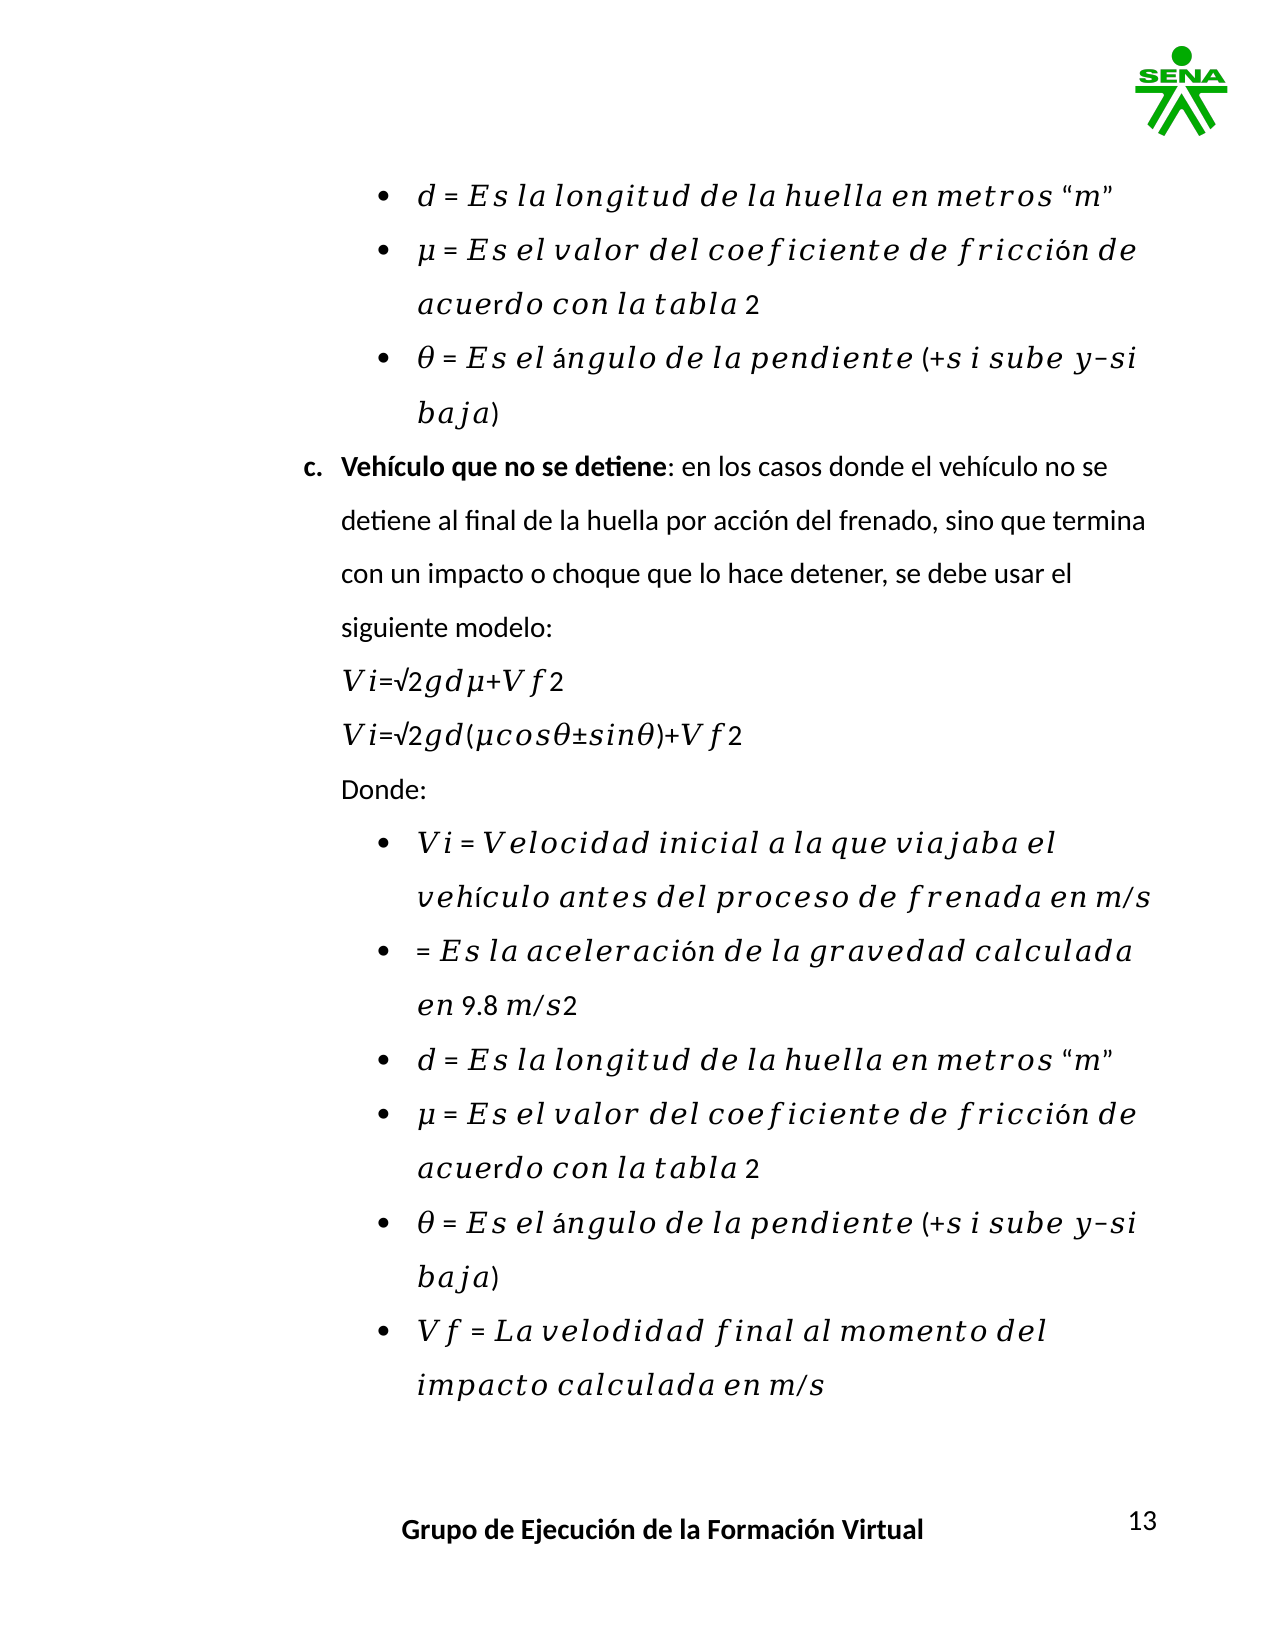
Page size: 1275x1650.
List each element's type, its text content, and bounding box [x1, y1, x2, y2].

list 𝑉𝑖=√2𝑔𝑑(𝜇𝑐𝑜𝑠𝜃±𝑠𝑖𝑛𝜃)+𝑉𝑓2 [341, 717, 1157, 753]
list 𝜃 = 𝐸𝑠 𝑒𝑙 á𝑛𝑔𝑢𝑙𝑜 𝑑𝑒 𝑙𝑎 𝑝𝑒𝑛𝑑𝑖𝑒𝑛𝑡𝑒 (+𝑠 𝑖 𝑠𝑢𝑏𝑒 𝑦−𝑠𝑖 𝑏𝑎𝑗𝑎) [378, 340, 1157, 430]
list 𝜃 = 𝐸𝑠 𝑒𝑙 á𝑛𝑔𝑢𝑙𝑜 𝑑𝑒 𝑙𝑎 𝑝𝑒𝑛𝑑𝑖𝑒𝑛𝑡𝑒 (+𝑠 𝑖 𝑠𝑢𝑏𝑒 𝑦−𝑠𝑖 𝑏𝑎𝑗𝑎) [378, 1204, 1157, 1294]
list = 𝐸𝑠 𝑙𝑎 𝑎𝑐𝑒𝑙𝑒𝑟𝑎𝑐𝑖ó𝑛 𝑑𝑒 𝑙𝑎 𝑔𝑟𝑎𝑣𝑒𝑑𝑎𝑑 𝑐𝑎𝑙𝑐𝑢𝑙𝑎𝑑𝑎 𝑒𝑛 9.8 𝑚/𝑠2 [378, 933, 1157, 1023]
list 𝑑 = 𝐸𝑠 𝑙𝑎 𝑙𝑜𝑛𝑔𝑖𝑡𝑢𝑑 𝑑𝑒 𝑙𝑎 ℎ𝑢𝑒𝑙𝑙𝑎 𝑒𝑛 𝑚𝑒𝑡𝑟𝑜𝑠 “𝑚” [378, 177, 1157, 213]
list 𝑉𝑓 = 𝐿𝑎 𝑣𝑒𝑙𝑜𝑑𝑖𝑑𝑎𝑑 𝑓𝑖𝑛𝑎𝑙 𝑎𝑙 𝑚𝑜𝑚𝑒𝑛𝑡𝑜 𝑑𝑒𝑙 𝑖𝑚𝑝𝑎𝑐𝑡𝑜 𝑐𝑎𝑙𝑐𝑢𝑙𝑎𝑑𝑎 𝑒𝑛 𝑚/𝑠 [378, 1312, 1157, 1403]
list Donde: [341, 771, 1157, 807]
list Vehículo que no se detiene: en los casos donde el vehículo no se detiene al final de la huella por acción del frenado, sino que termina con un impacto o choque que lo hace detener, se debe usar el siguiente modelo: [303, 448, 1157, 644]
list 𝑉𝑖 = 𝑉𝑒𝑙𝑜𝑐𝑖𝑑𝑎𝑑 𝑖𝑛𝑖𝑐𝑖𝑎𝑙 𝑎 𝑙𝑎 𝑞𝑢𝑒 𝑣𝑖𝑎𝑗𝑎𝑏𝑎 𝑒𝑙 𝑣𝑒ℎí𝑐𝑢𝑙𝑜 𝑎𝑛𝑡𝑒𝑠 𝑑𝑒𝑙 𝑝𝑟𝑜𝑐𝑒𝑠𝑜 𝑑𝑒 𝑓𝑟𝑒𝑛𝑎𝑑𝑎 𝑒𝑛 𝑚/𝑠 [378, 824, 1157, 915]
list 𝜇 = 𝐸𝑠 𝑒𝑙 𝑣𝑎𝑙𝑜𝑟 𝑑𝑒𝑙 𝑐𝑜𝑒𝑓𝑖𝑐𝑖𝑒𝑛𝑡𝑒 𝑑𝑒 𝑓𝑟𝑖𝑐𝑐𝑖ó𝑛 𝑑𝑒 𝑎𝑐𝑢𝑒r𝑑𝑜 𝑐𝑜𝑛 𝑙𝑎 𝑡𝑎𝑏𝑙𝑎 2 [378, 1096, 1157, 1186]
list 𝑑 = 𝐸𝑠 𝑙𝑎 𝑙𝑜𝑛𝑔𝑖𝑡𝑢𝑑 𝑑𝑒 𝑙𝑎 ℎ𝑢𝑒𝑙𝑙𝑎 𝑒𝑛 𝑚𝑒𝑡𝑟𝑜𝑠 “𝑚” [378, 1041, 1157, 1077]
picture [1135, 46, 1228, 136]
list 𝜇 = 𝐸𝑠 𝑒𝑙 𝑣𝑎𝑙𝑜𝑟 𝑑𝑒𝑙 𝑐𝑜𝑒𝑓𝑖𝑐𝑖𝑒𝑛𝑡𝑒 𝑑𝑒 𝑓𝑟𝑖𝑐𝑐𝑖ó𝑛 𝑑𝑒 𝑎𝑐𝑢𝑒r𝑑𝑜 𝑐𝑜𝑛 𝑙𝑎 𝑡𝑎𝑏𝑙𝑎 2 [378, 232, 1157, 322]
list 𝑉𝑖=√2𝑔𝑑𝜇+𝑉𝑓2 [341, 662, 1157, 698]
